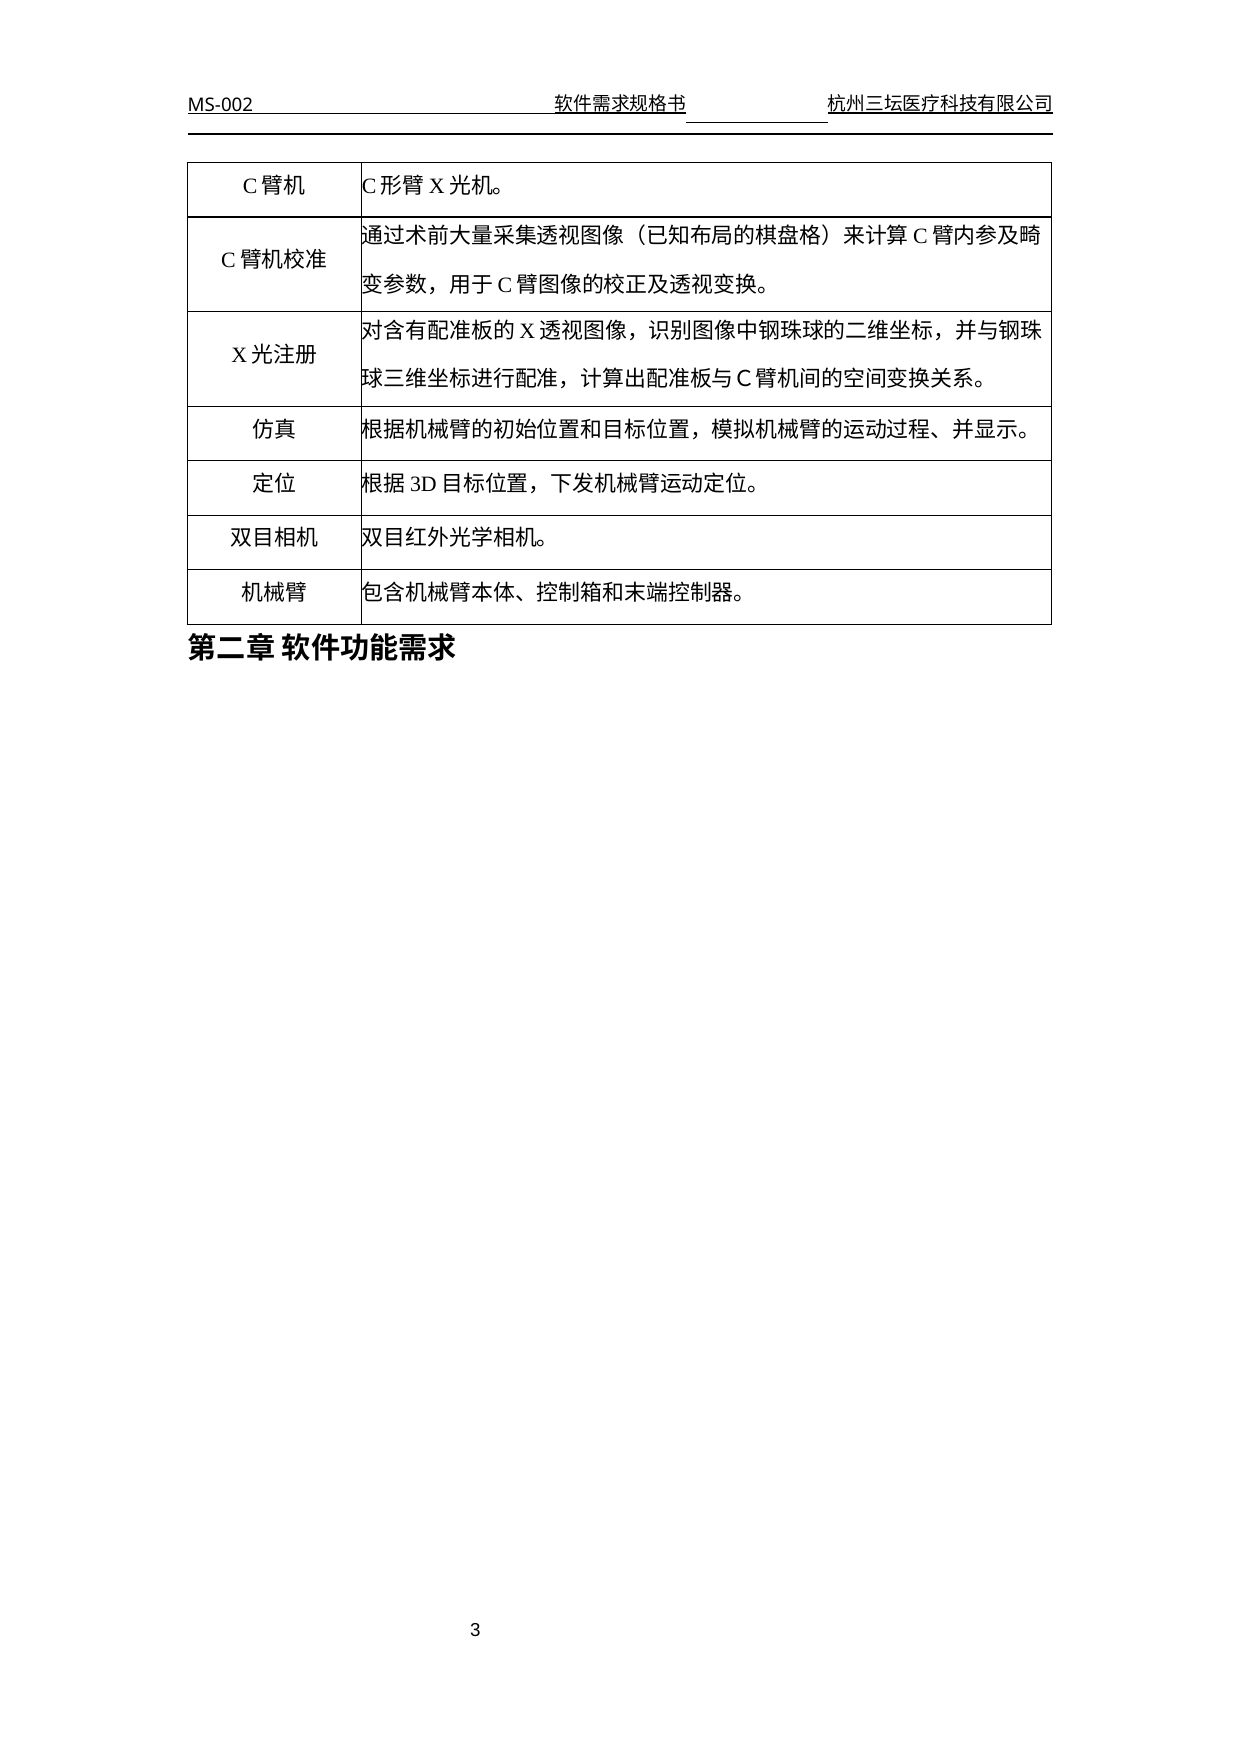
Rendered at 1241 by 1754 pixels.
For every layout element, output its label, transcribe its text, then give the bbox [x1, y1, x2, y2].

table_cell 机械臂 [188, 570, 361, 623]
table_cell C臂机校准 [188, 218, 361, 311]
table_cell 双目相机 [188, 516, 361, 569]
table_cell 根据3D目标位置，下发机械臂运动定位。 [362, 461, 1051, 515]
table_cell 仿真 [188, 407, 361, 460]
table_cell C形臂X光机。 [362, 163, 1051, 216]
table_cell 双目红外光学相机。 [362, 516, 1051, 569]
table_cell C臂机 [188, 163, 361, 216]
subtitle 软件功能需求 [187, 624, 1053, 667]
table_cell 通过术前大量采集透视图像（已知布局的棋盘格）来计算C臂内参及畸变参数，用于C臂图像的校正及透视变换。 [362, 218, 1051, 311]
table_cell 对含有配准板的X透视图像，识别图像中钢珠球的二维坐标，并与钢珠球三维坐标进行配准，计算出配准板与Ｃ臂机间的空间变换关系。 [362, 312, 1051, 406]
table_cell 定位 [188, 461, 361, 515]
table_cell 包含机械臂本体、控制箱和末端控制器。 [362, 570, 1051, 623]
table_cell X光注册 [188, 312, 361, 406]
table_cell 根据机械臂的初始位置和目标位置，模拟机械臂的运动过程、并显示。 [362, 407, 1051, 460]
